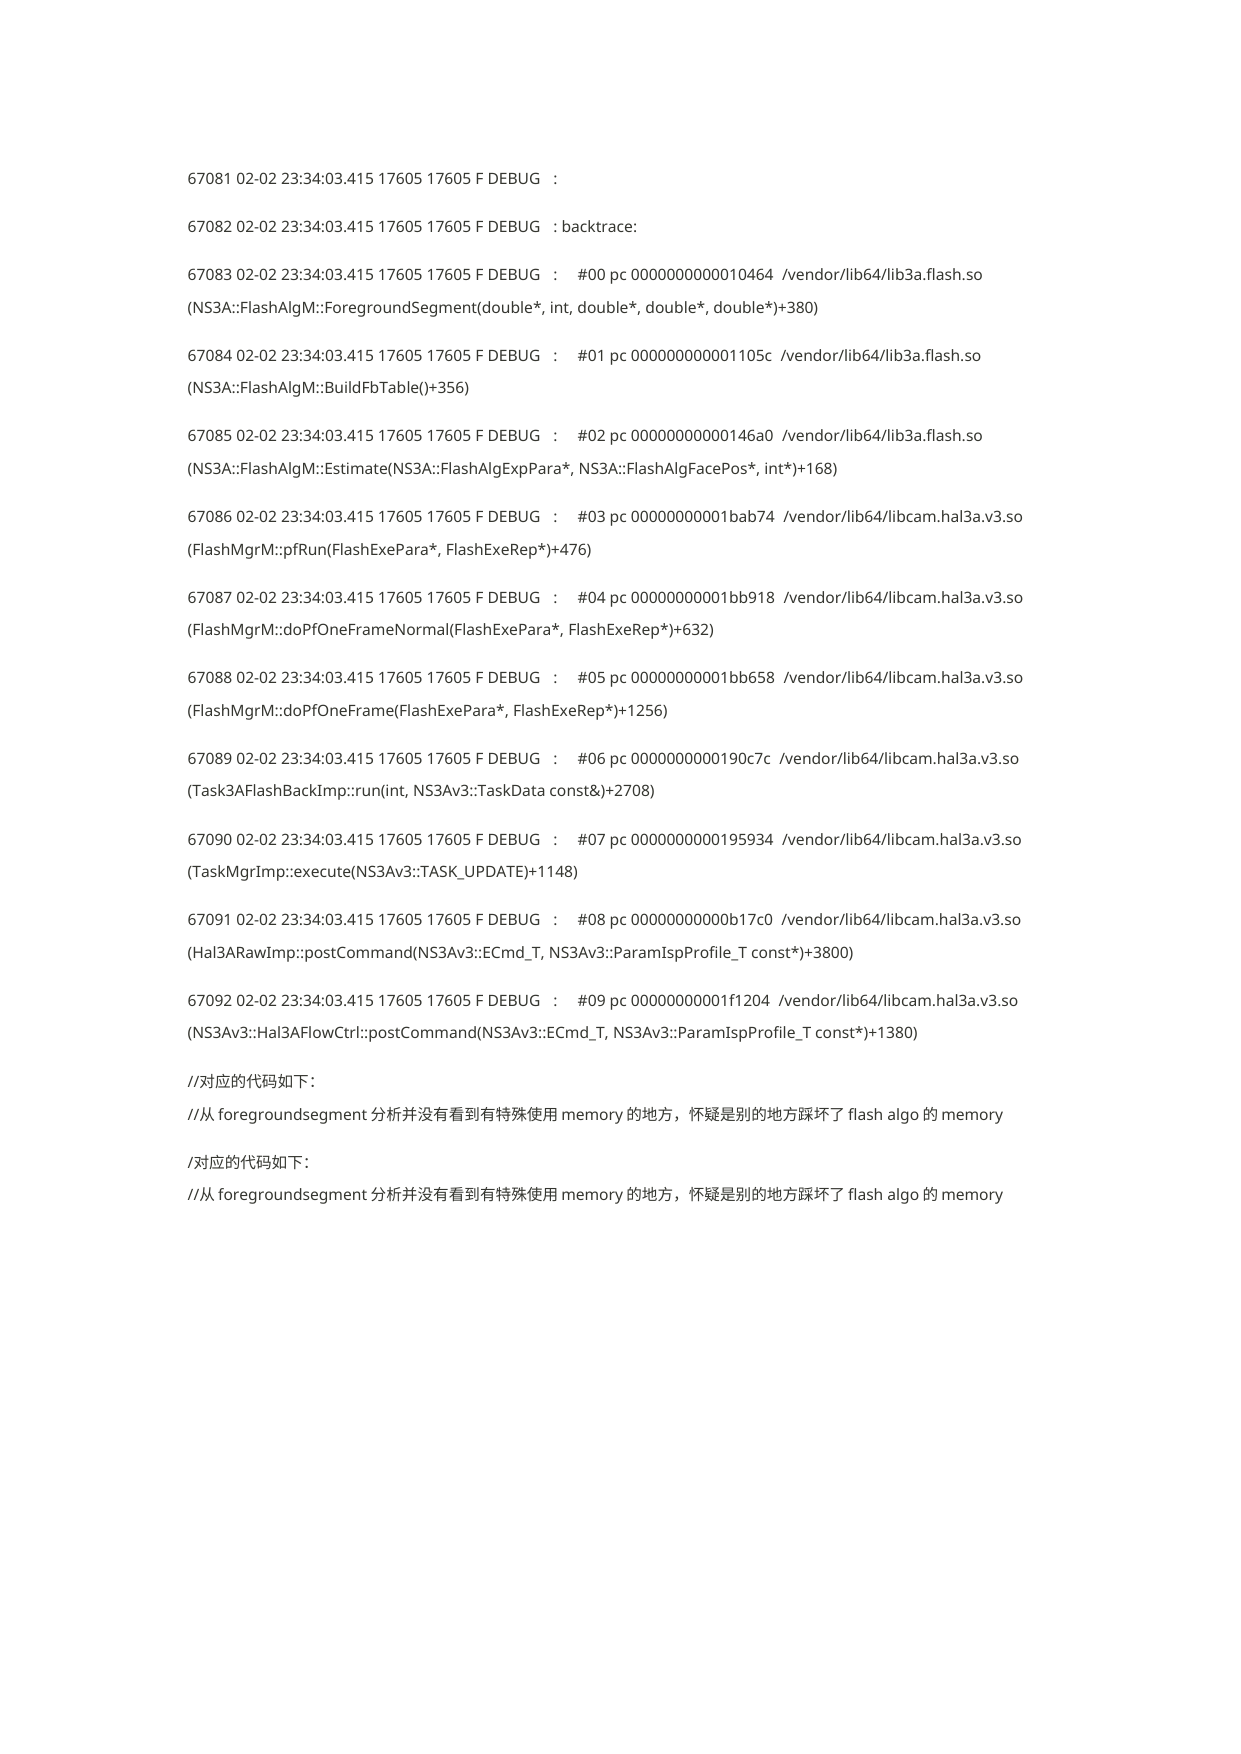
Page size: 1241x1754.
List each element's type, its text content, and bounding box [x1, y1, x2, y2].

text 67084 02-02 23:34:03.415 17605 17605 F DEBUG : #01 pc 000000000001105c /vendor/lib64/lib3a.flash.so (NS3A::FlashAlgM::BuildFbTable()+356) [187, 339, 1053, 404]
text 67088 02-02 23:34:03.415 17605 17605 F DEBUG : #05 pc 00000000001bb658 /vendor/lib64/libcam.hal3a.v3.so (FlashMgrM::doPfOneFrame(FlashExePara*, FlashExeRep*)+1256) [187, 661, 1053, 726]
text 67086 02-02 23:34:03.415 17605 17605 F DEBUG : #03 pc 00000000001bab74 /vendor/lib64/libcam.hal3a.v3.so (FlashMgrM::pfRun(FlashExePara*, FlashExeRep*)+476) [187, 500, 1053, 565]
text 67085 02-02 23:34:03.415 17605 17605 F DEBUG : #02 pc 00000000000146a0 /vendor/lib64/lib3a.flash.so (NS3A::FlashAlgM::Estimate(NS3A::FlashAlgExpPara*, NS3A::FlashAlgFacePos*, int*)+168) [187, 419, 1053, 484]
text 67081 02-02 23:34:03.415 17605 17605 F DEBUG : [187, 162, 1053, 194]
text //对应的代码如下： //从foregroundsegment分析并没有看到有特殊使用memory的地方，怀疑是别的地方踩坏了flash algo的memory [187, 1064, 1053, 1129]
text 67083 02-02 23:34:03.415 17605 17605 F DEBUG : #00 pc 0000000000010464 /vendor/lib64/lib3a.flash.so (NS3A::FlashAlgM::ForegroundSegment(double*, int, double*, double*, double*)+380) [187, 258, 1053, 323]
text 67087 02-02 23:34:03.415 17605 17605 F DEBUG : #04 pc 00000000001bb918 /vendor/lib64/libcam.hal3a.v3.so (FlashMgrM::doPfOneFrameNormal(FlashExePara*, FlashExeRep*)+632) [187, 581, 1053, 646]
text 67089 02-02 23:34:03.415 17605 17605 F DEBUG : #06 pc 0000000000190c7c /vendor/lib64/libcam.hal3a.v3.so (Task3AFlashBackImp::run(int, NS3Av3::TaskData const&)+2708) [187, 742, 1053, 807]
text 67091 02-02 23:34:03.415 17605 17605 F DEBUG : #08 pc 00000000000b17c0 /vendor/lib64/libcam.hal3a.v3.so (Hal3ARawImp::postCommand(NS3Av3::ECmd_T, NS3Av3::ParamIspProfile_T const*)+3800) [187, 903, 1053, 968]
subtitle /对应的代码如下： //从foregroundsegment分析并没有看到有特殊使用memory的地方，怀疑是别的地方踩坏了flash algo的memory [187, 1145, 1053, 1210]
text 67082 02-02 23:34:03.415 17605 17605 F DEBUG : backtrace: [187, 210, 1053, 243]
text 67092 02-02 23:34:03.415 17605 17605 F DEBUG : #09 pc 00000000001f1204 /vendor/lib64/libcam.hal3a.v3.so (NS3Av3::Hal3AFlowCtrl::postCommand(NS3Av3::ECmd_T, NS3Av3::ParamIspProfile_T const*)+1380) [187, 984, 1053, 1049]
text 67090 02-02 23:34:03.415 17605 17605 F DEBUG : #07 pc 0000000000195934 /vendor/lib64/libcam.hal3a.v3.so (TaskMgrImp::execute(NS3Av3::TASK_UPDATE)+1148) [187, 823, 1053, 888]
